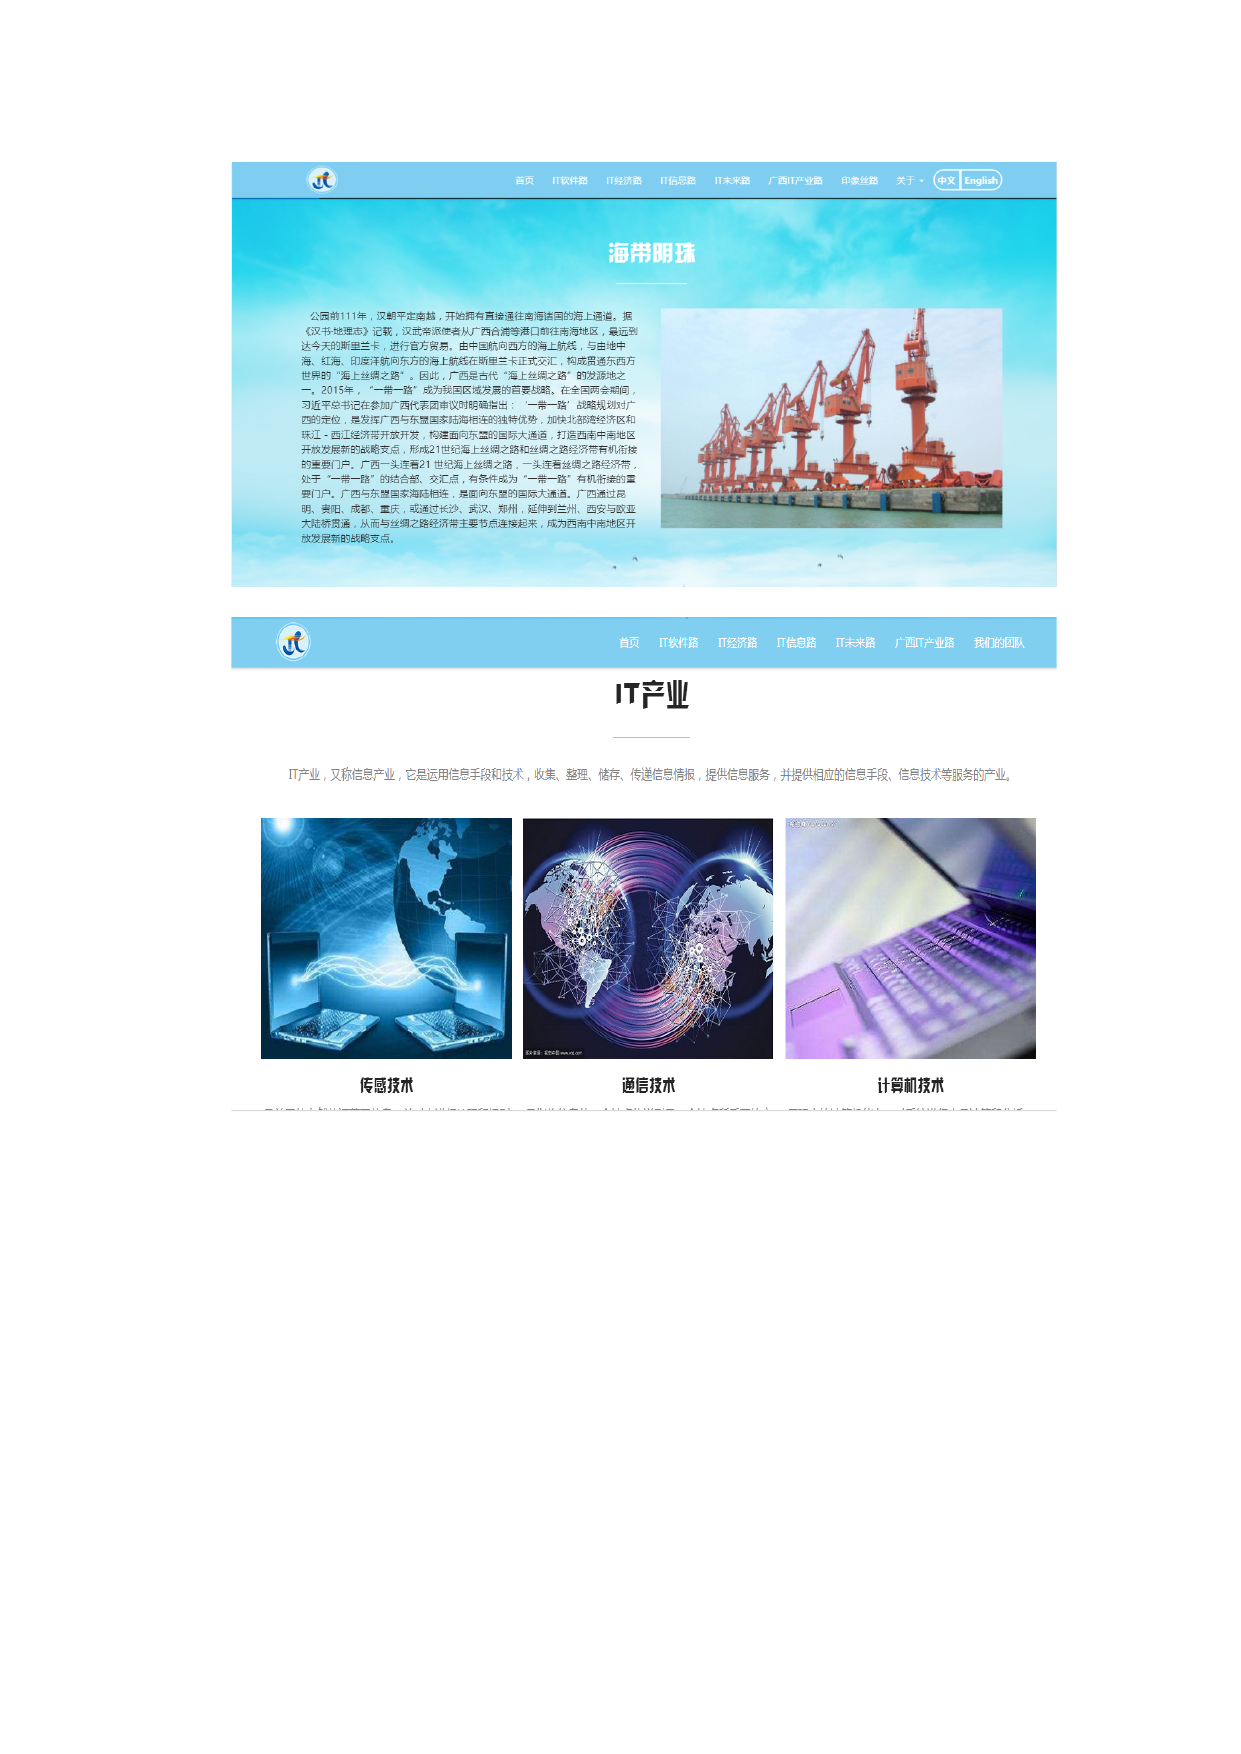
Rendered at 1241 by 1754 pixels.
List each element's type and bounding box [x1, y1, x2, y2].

picture [231, 617, 1057, 1112]
picture [231, 162, 1057, 587]
